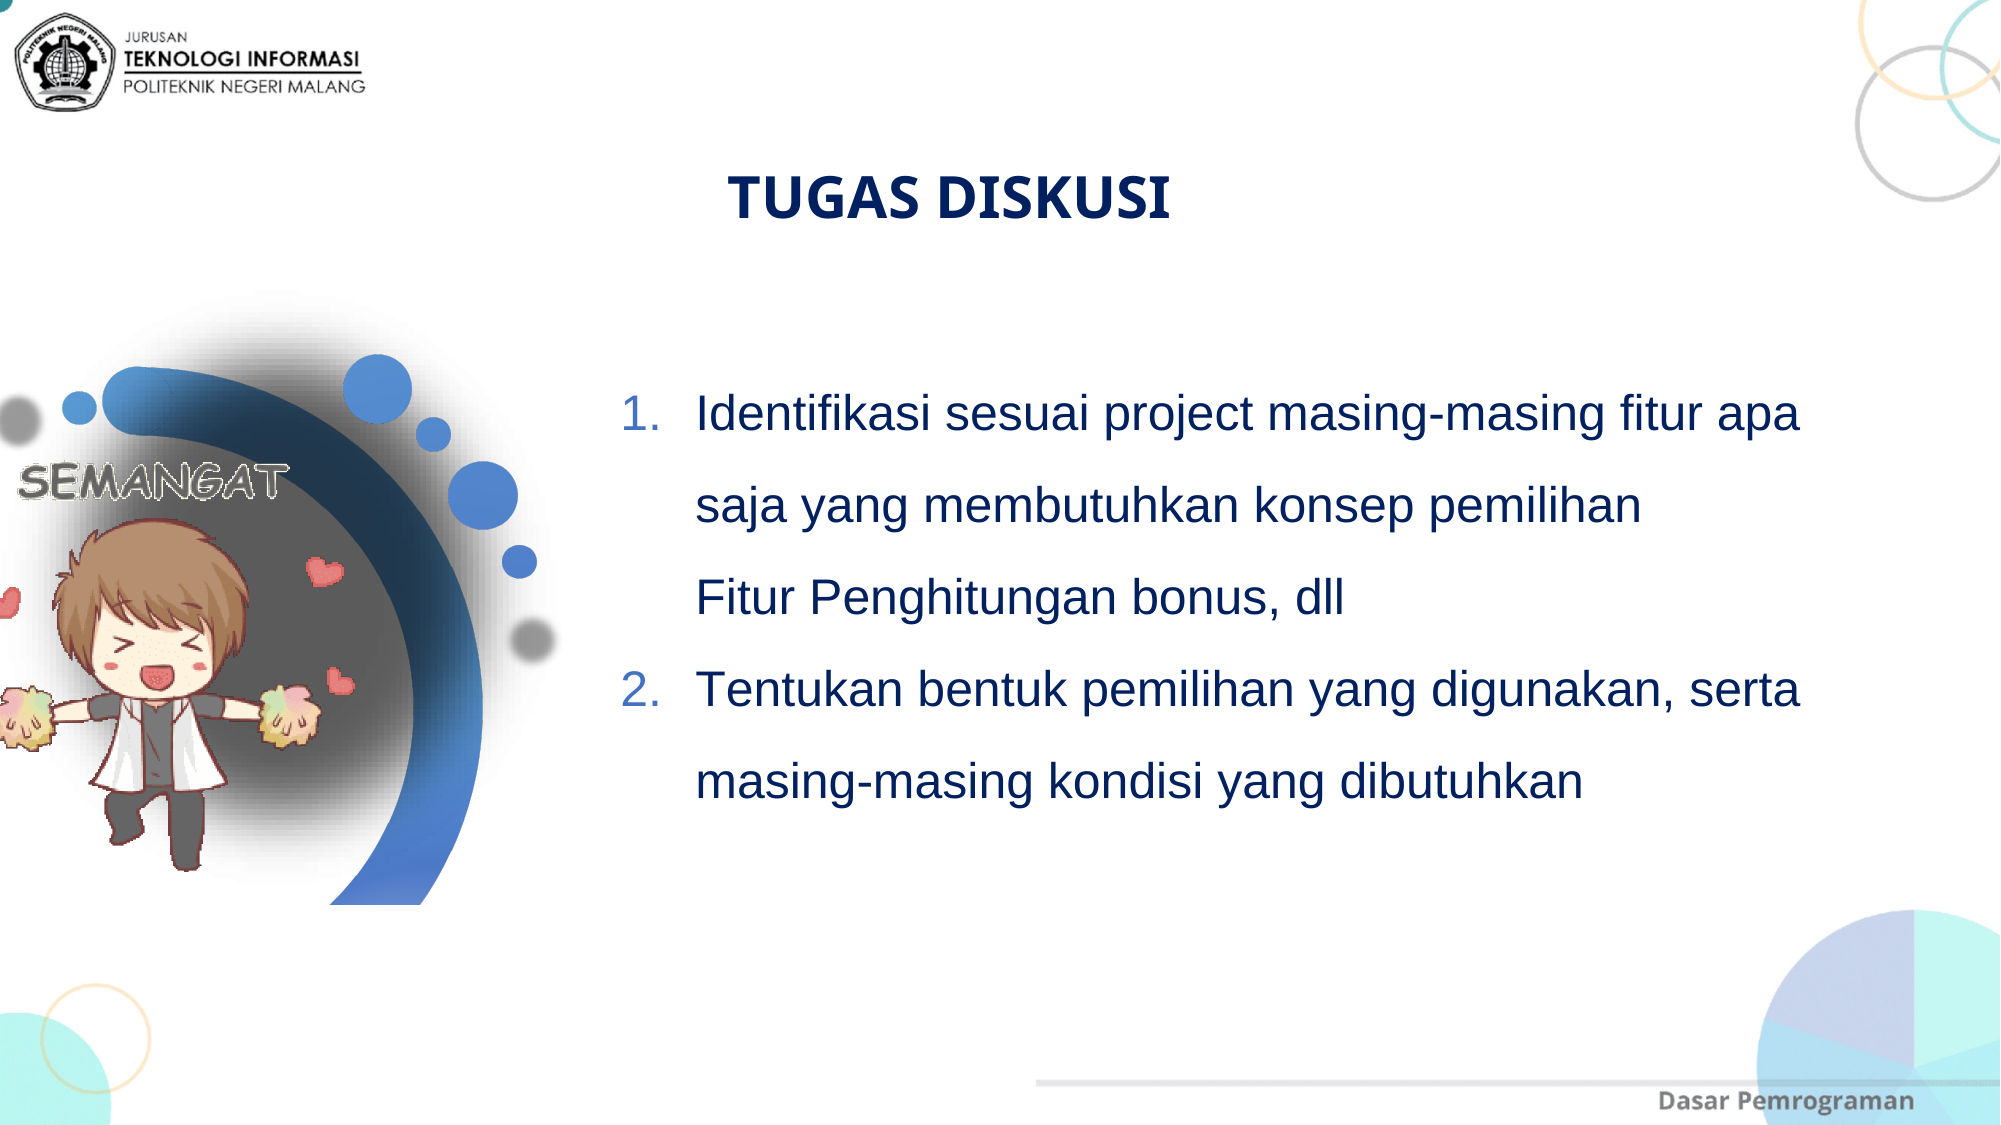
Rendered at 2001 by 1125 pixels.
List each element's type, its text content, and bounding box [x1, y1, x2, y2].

picture [0, 0, 2000, 1125]
list Identifikasi sesuai project masing-masing fitur apa saja yang membutuhkan konsep pemilihan [620, 383, 1847, 533]
text Fitur Penghitungan bonus, dll [695, 568, 1847, 625]
text TUGAS DISKUSI [728, 156, 1847, 235]
list Tentukan bentuk pemilihan yang digunakan, serta masing-masing kondisi yang dibutuhkan [620, 660, 1847, 809]
